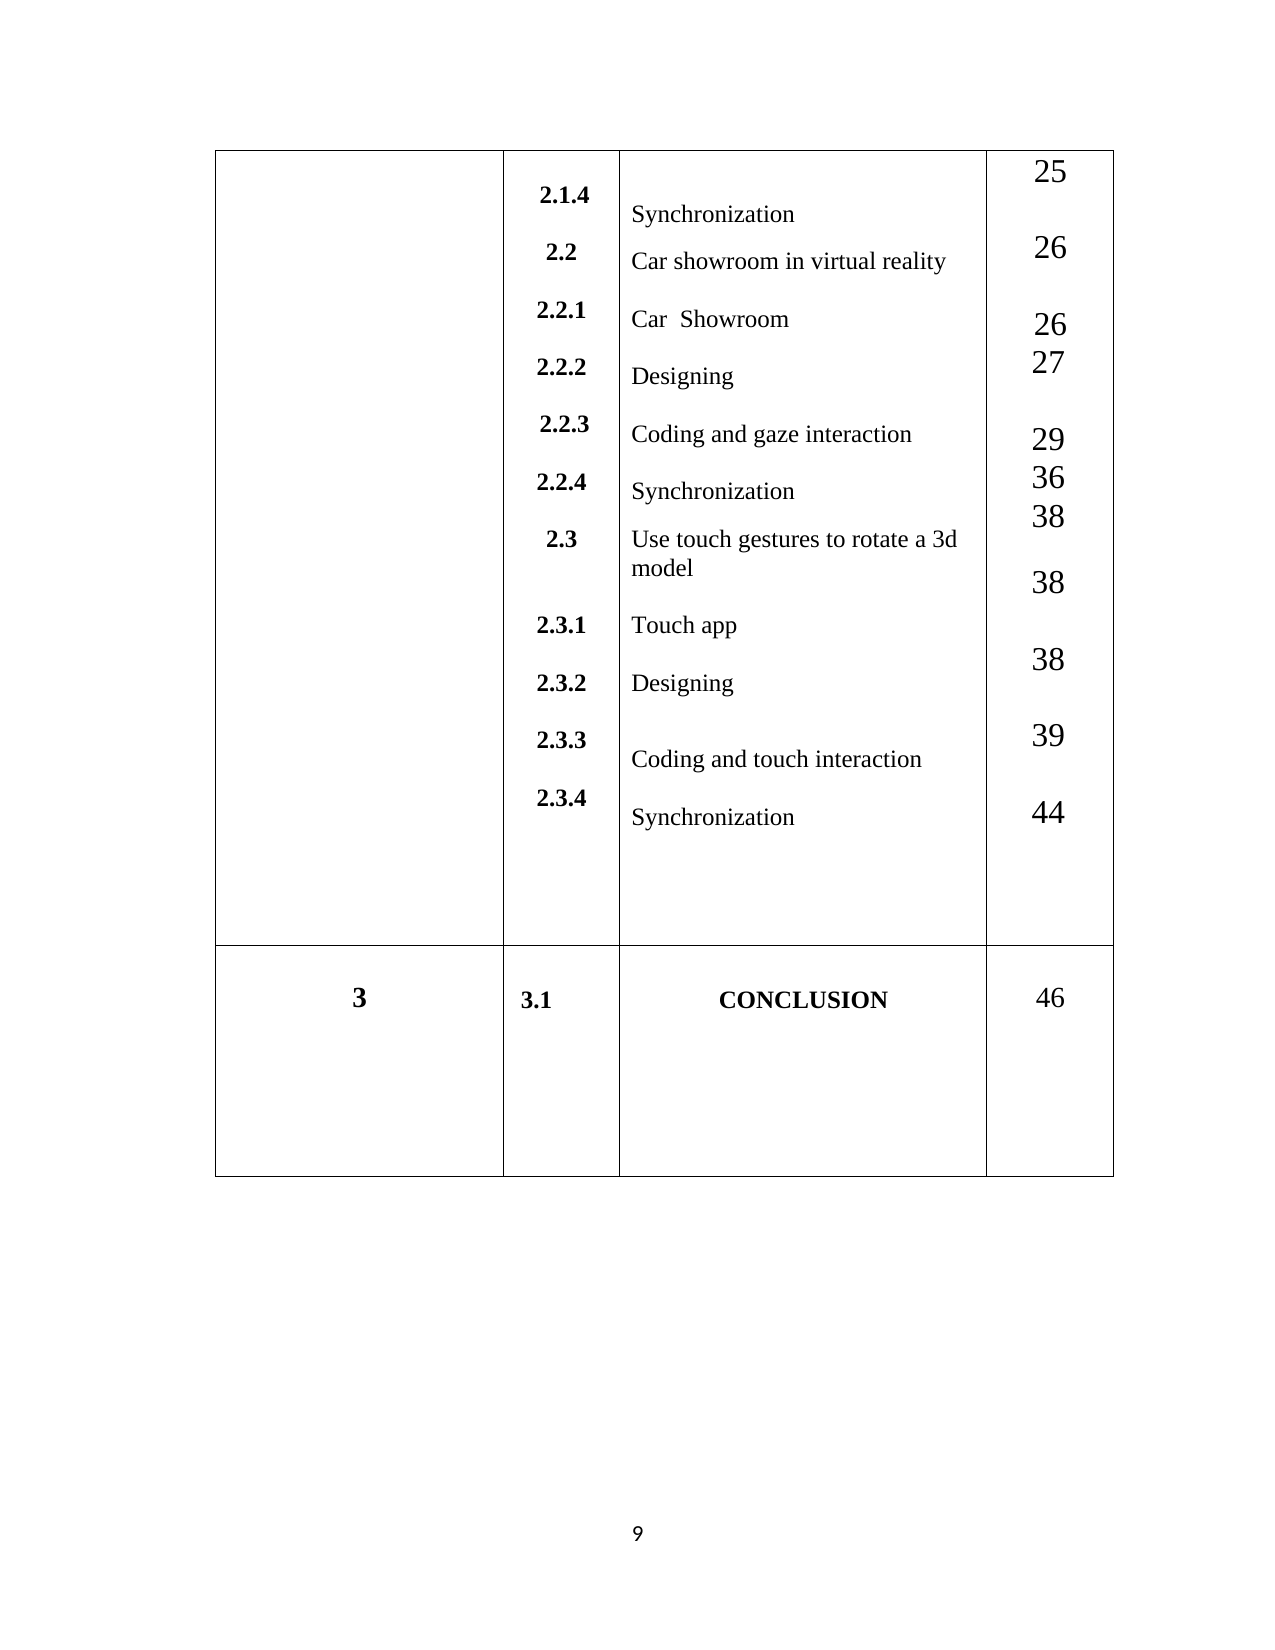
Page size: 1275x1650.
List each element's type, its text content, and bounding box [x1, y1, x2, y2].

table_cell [987, 151, 1113, 945]
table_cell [504, 151, 619, 945]
table_cell 46 [987, 946, 1113, 1176]
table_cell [620, 151, 986, 945]
table_cell 2 [216, 151, 503, 945]
table_cell 3 [216, 946, 503, 1176]
table_cell 3.1 [504, 946, 619, 1176]
table_cell CONCLUSION [620, 946, 986, 1176]
